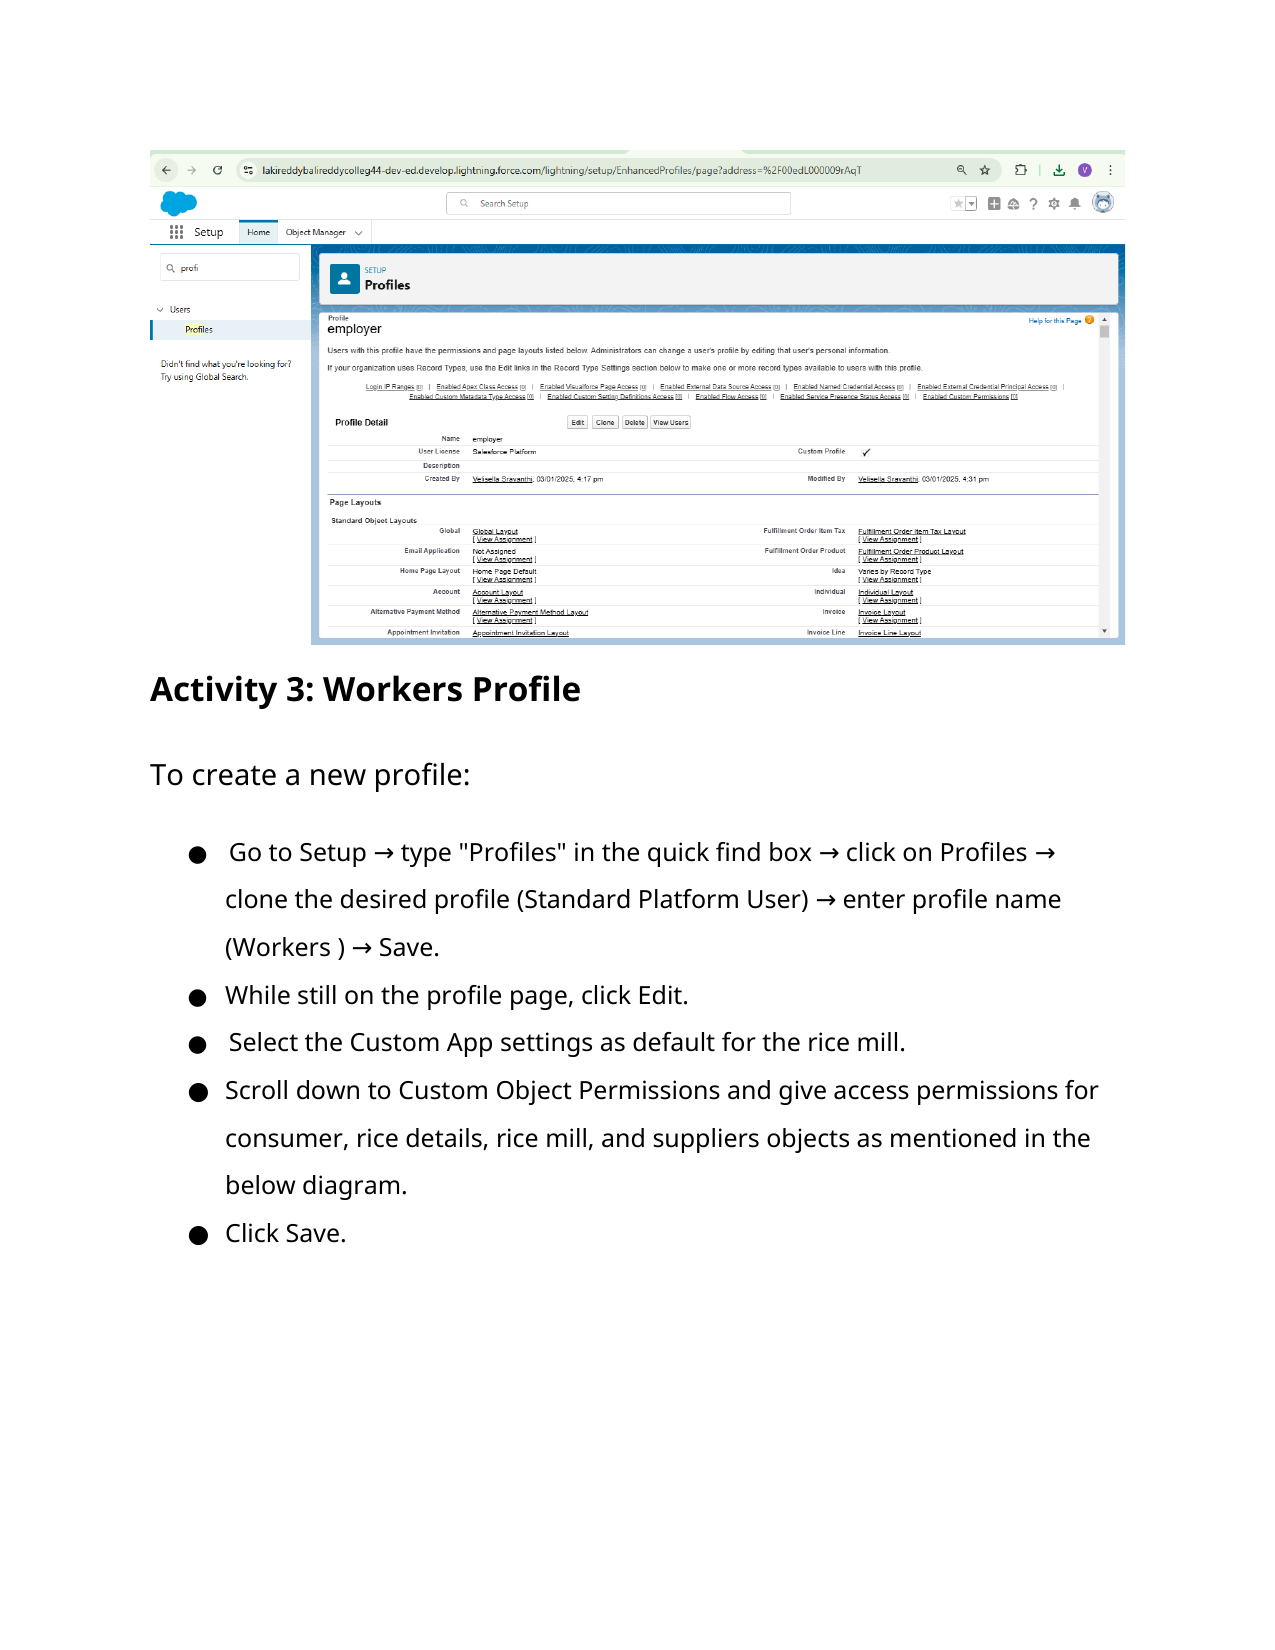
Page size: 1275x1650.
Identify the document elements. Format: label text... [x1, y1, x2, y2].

picture [150, 150, 1125, 243]
list While still on the profile page, click Edit. [187, 977, 1125, 1011]
list Go to Setup → type "Profiles" in the quick find box → click on Profiles → clone the desired profile (Standard Platform User) → enter profile name (Workers ) → Save. [187, 834, 1125, 964]
list Click Save. [187, 1215, 1125, 1249]
list Select the Custom App settings as default for the rice mill. [187, 1025, 1125, 1059]
subtitle Activity 3: Workers Profile [150, 666, 1117, 711]
text To create a new profile: [150, 754, 1125, 794]
picture [150, 246, 1125, 645]
list Scroll down to Custom Object Permissions and give access permissions for consumer, rice details, rice mill, and suppliers objects as mentioned in the below diagram. [187, 1073, 1125, 1202]
